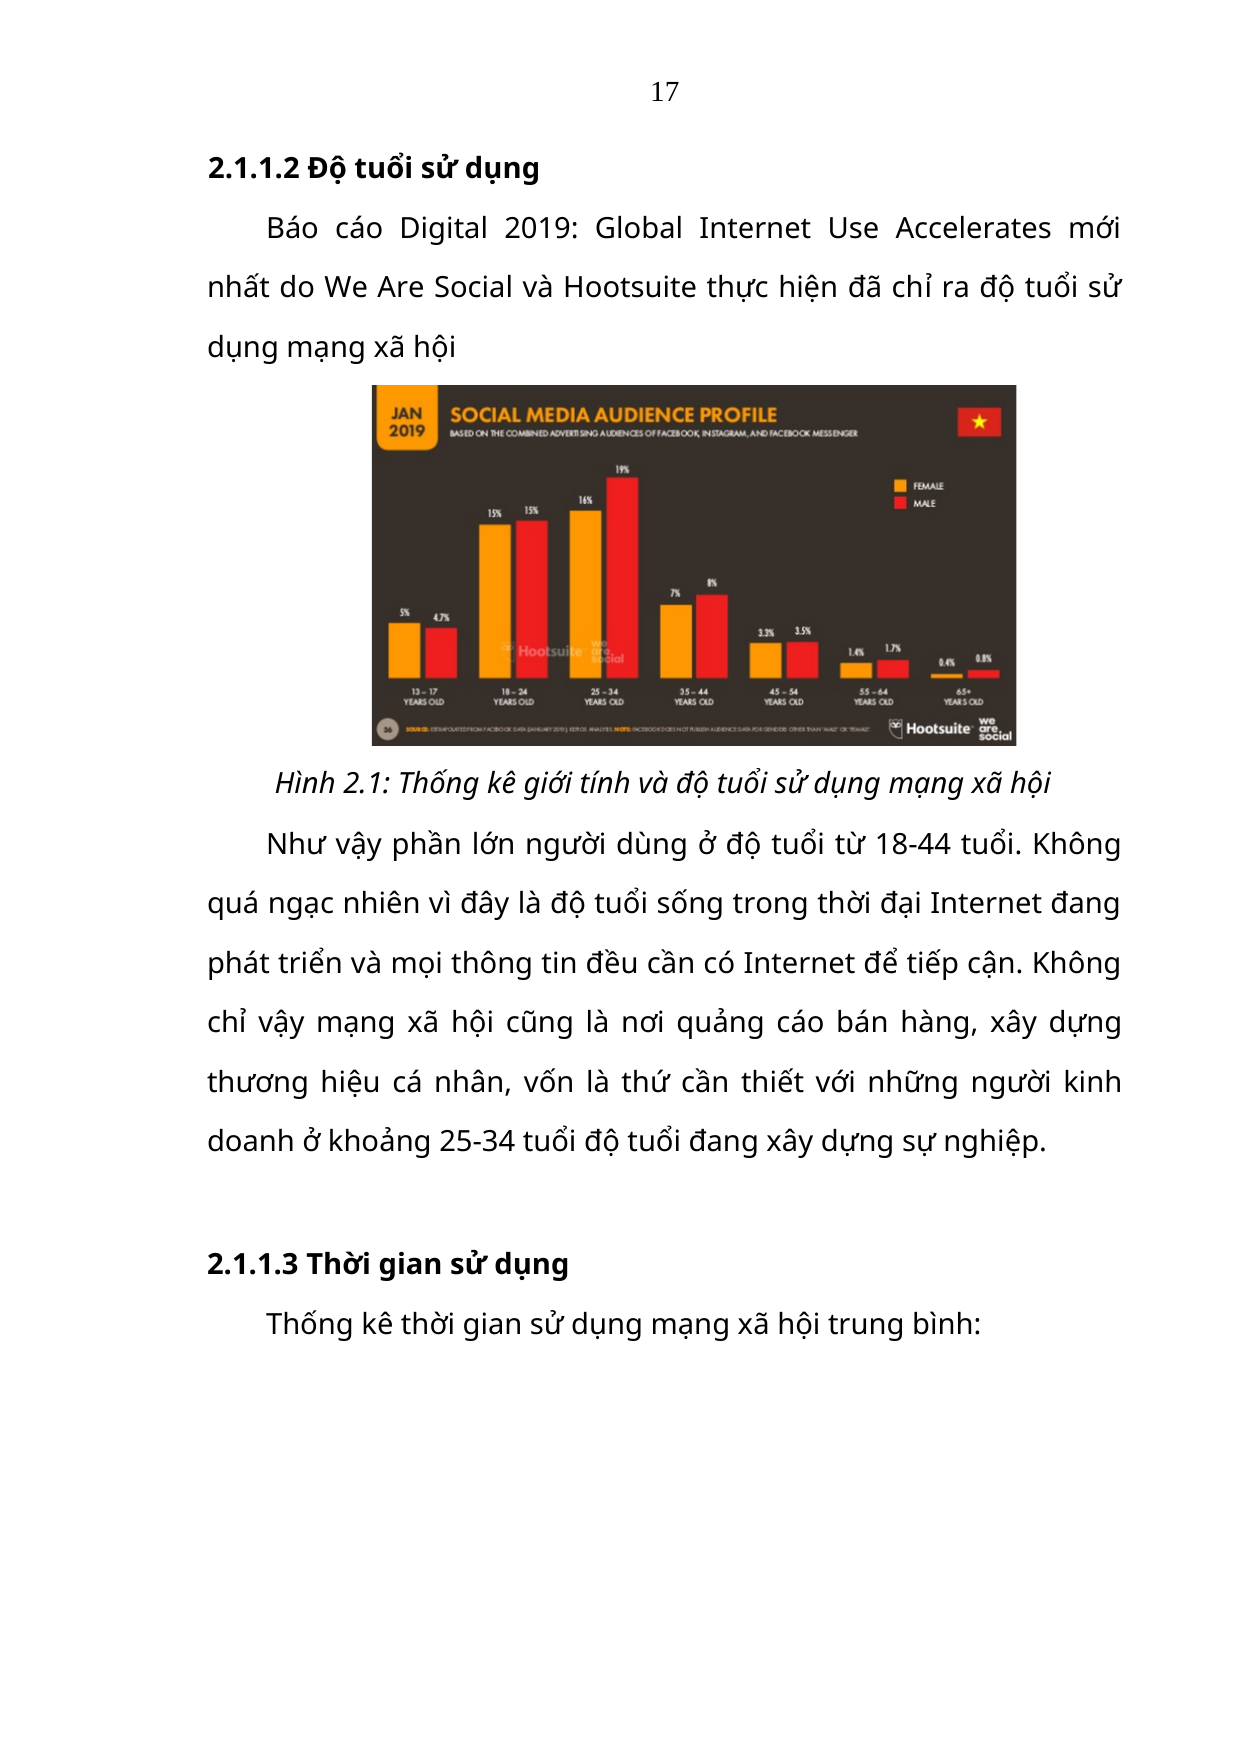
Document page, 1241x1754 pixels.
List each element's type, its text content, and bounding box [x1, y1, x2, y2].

picture [371, 385, 1017, 746]
subtitle Thời gian sử dụng [207, 1243, 1122, 1283]
subtitle Độ tuổi sử dụng [208, 148, 1122, 187]
text Hình 2.1: Thống kê giới tính và độ tuổi sử dụng mạng xã hội [207, 762, 1122, 802]
text Thống kê thời gian sử dụng mạng xã hội trung bình: [207, 1303, 1122, 1343]
text Như vậy phần lớn người dùng ở độ tuổi từ 18-44 tuổi. Không quá ngạc nhiên vì đây là độ tuổi sống trong thời đại Internet đang phát triển và mọi thông tin đều cần có Internet để tiếp cận. Không chỉ vậy mạng xã hội cũng là nơi quảng cáo bán hàng, xây dựng thương hiệu cá nhân, vốn là thứ cần thiết với những người kinh doanh ở khoảng 25-34 tuổi độ tuổi đang xây dựng sự nghiệp. [207, 823, 1122, 1160]
text Báo cáo Digital 2019: Global Internet Use Accelerates mới nhất do We Are Social và Hootsuite thực hiện đã chỉ ra độ tuổi sử dụng mạng xã hội [207, 207, 1122, 366]
